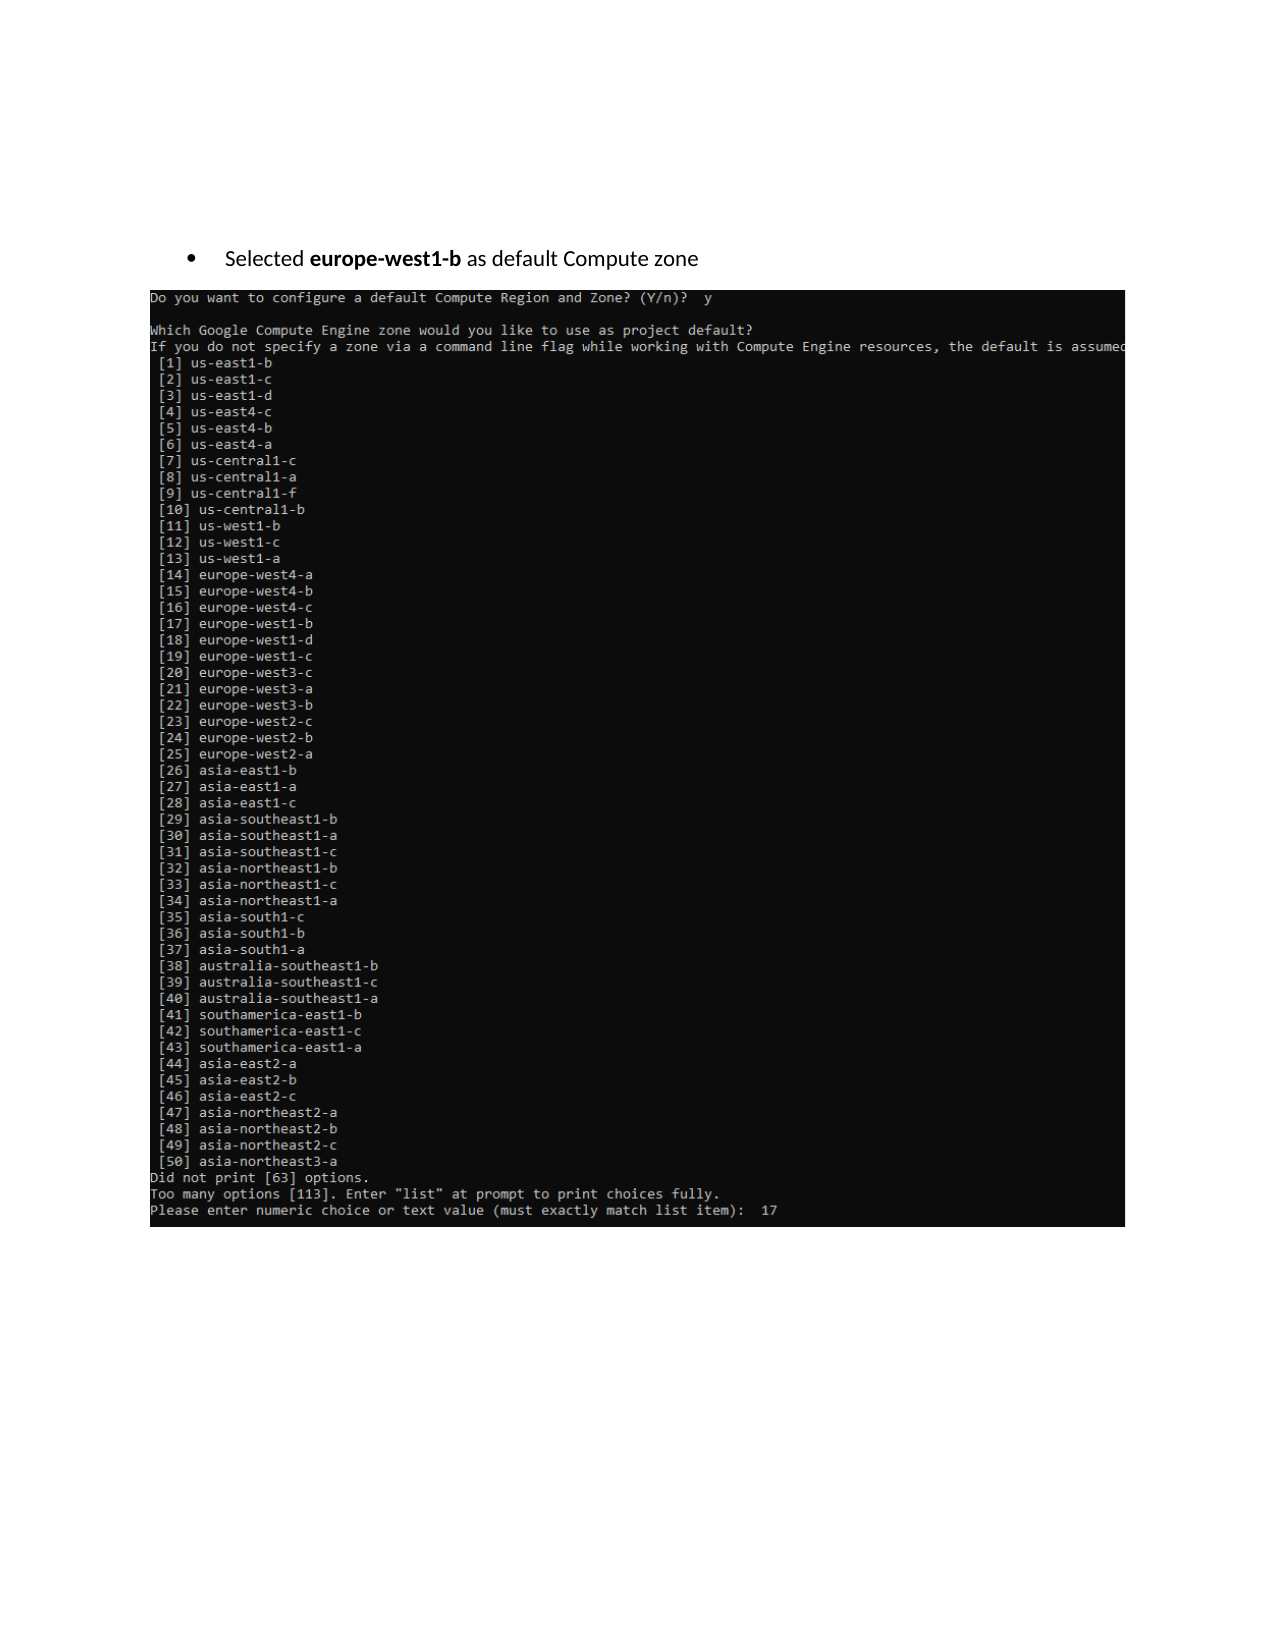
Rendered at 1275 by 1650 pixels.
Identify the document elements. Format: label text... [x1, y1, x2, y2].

list Selected europe-west1-b as default Compute zone [187, 244, 1125, 272]
picture [150, 290, 1125, 1227]
